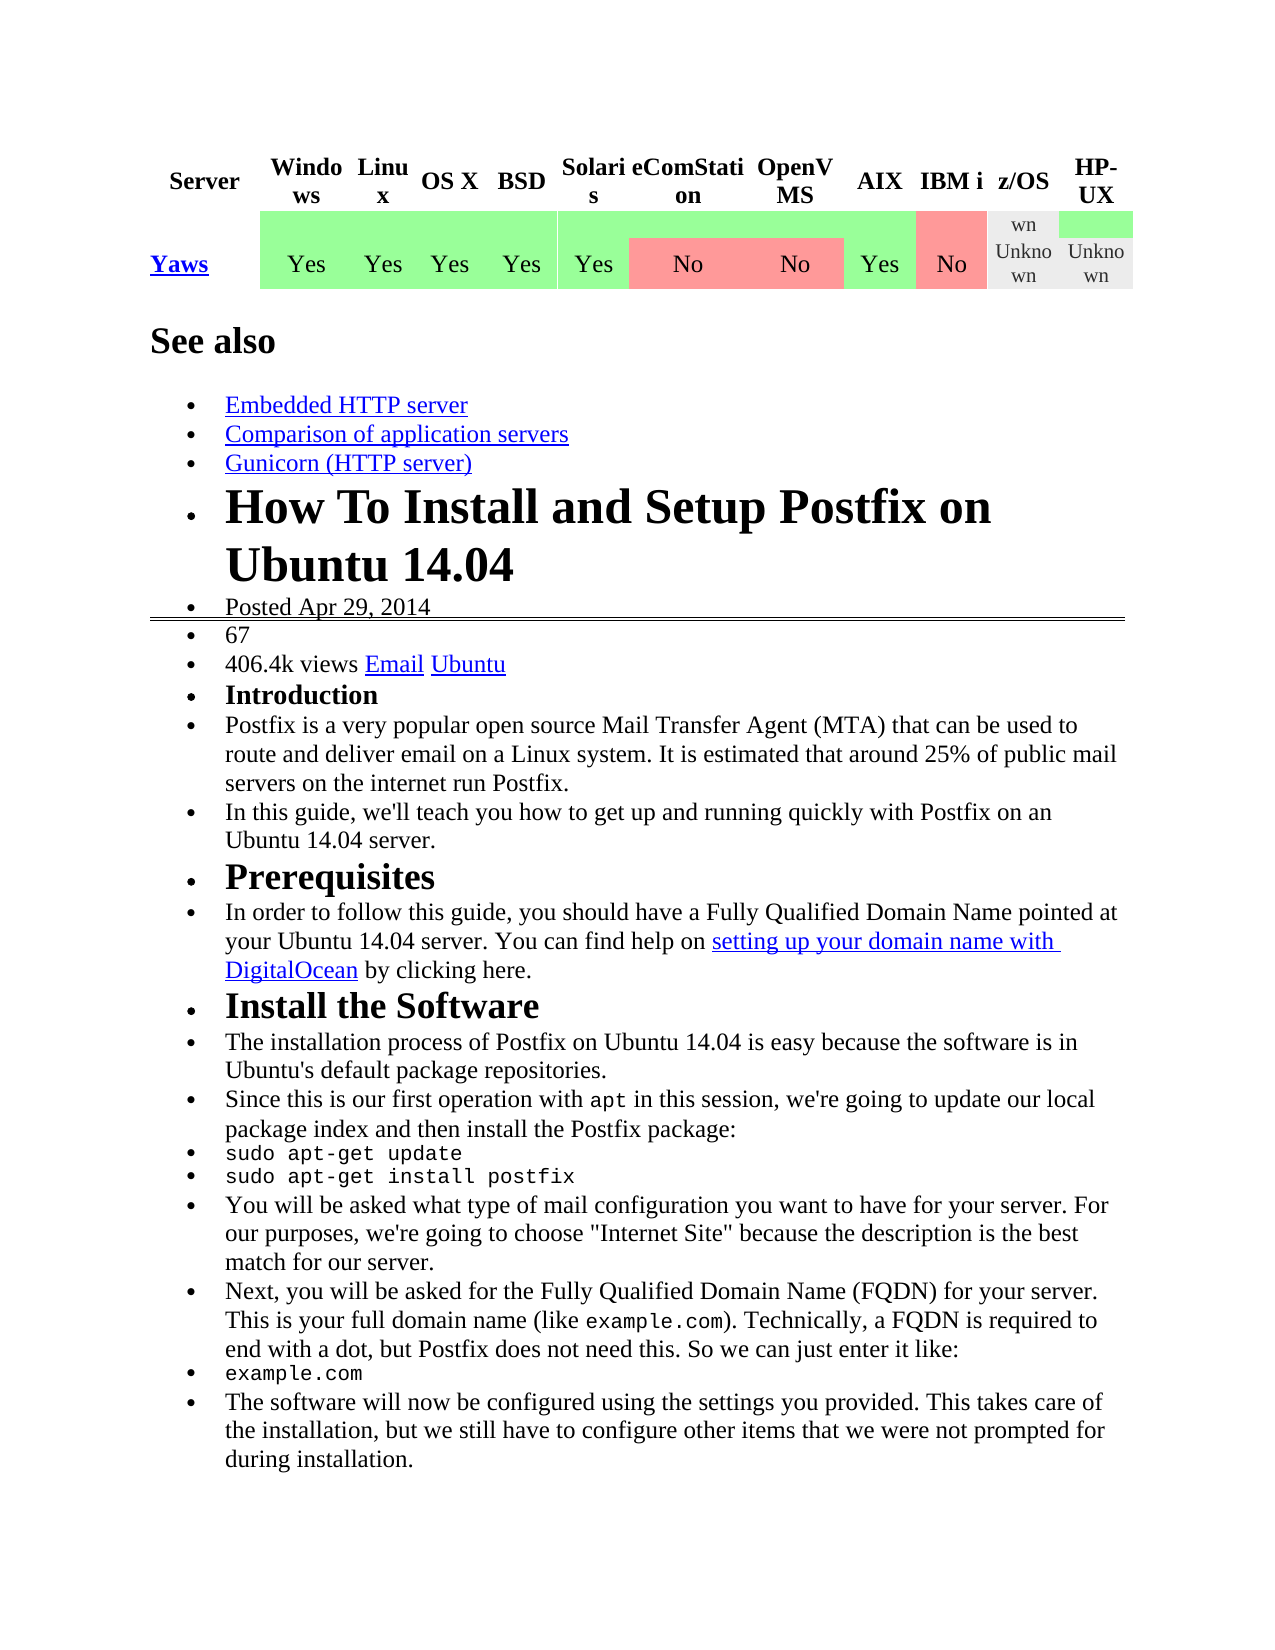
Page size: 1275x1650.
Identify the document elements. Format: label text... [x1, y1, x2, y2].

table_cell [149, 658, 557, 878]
list Embedded HTTP server [187, 979, 1125, 1008]
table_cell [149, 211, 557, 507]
list How To Install and Setup Postfix on Ubuntu 14.04 [187, 1066, 1125, 1181]
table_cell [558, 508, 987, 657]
list 406.4k views Email Ubuntu [187, 1238, 1125, 1267]
list In this guide, we'll teach you how to get up and running quickly with Postfix on an Ubuntu 14.04 server. [187, 1386, 1125, 1443]
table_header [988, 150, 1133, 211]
list Introduction [187, 1267, 1125, 1299]
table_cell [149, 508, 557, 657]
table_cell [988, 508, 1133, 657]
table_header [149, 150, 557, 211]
list Comparison of application servers [187, 1008, 1125, 1037]
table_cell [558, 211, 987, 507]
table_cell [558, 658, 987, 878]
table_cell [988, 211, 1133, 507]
list Posted Apr 29, 2014 [187, 1181, 1125, 1206]
list 67 [187, 1210, 1125, 1238]
text See also [150, 907, 1125, 950]
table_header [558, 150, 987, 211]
list Gunicorn (HTTP server) [187, 1037, 1125, 1066]
list Prerequisites [187, 1443, 1125, 1486]
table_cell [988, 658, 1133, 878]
list Postfix is a very popular open source Mail Transfer Agent (MTA) that can be used to route and deliver email on a Linux system. It is estimated that around 25% of public mail servers on the internet run Postfix. [187, 1299, 1125, 1386]
